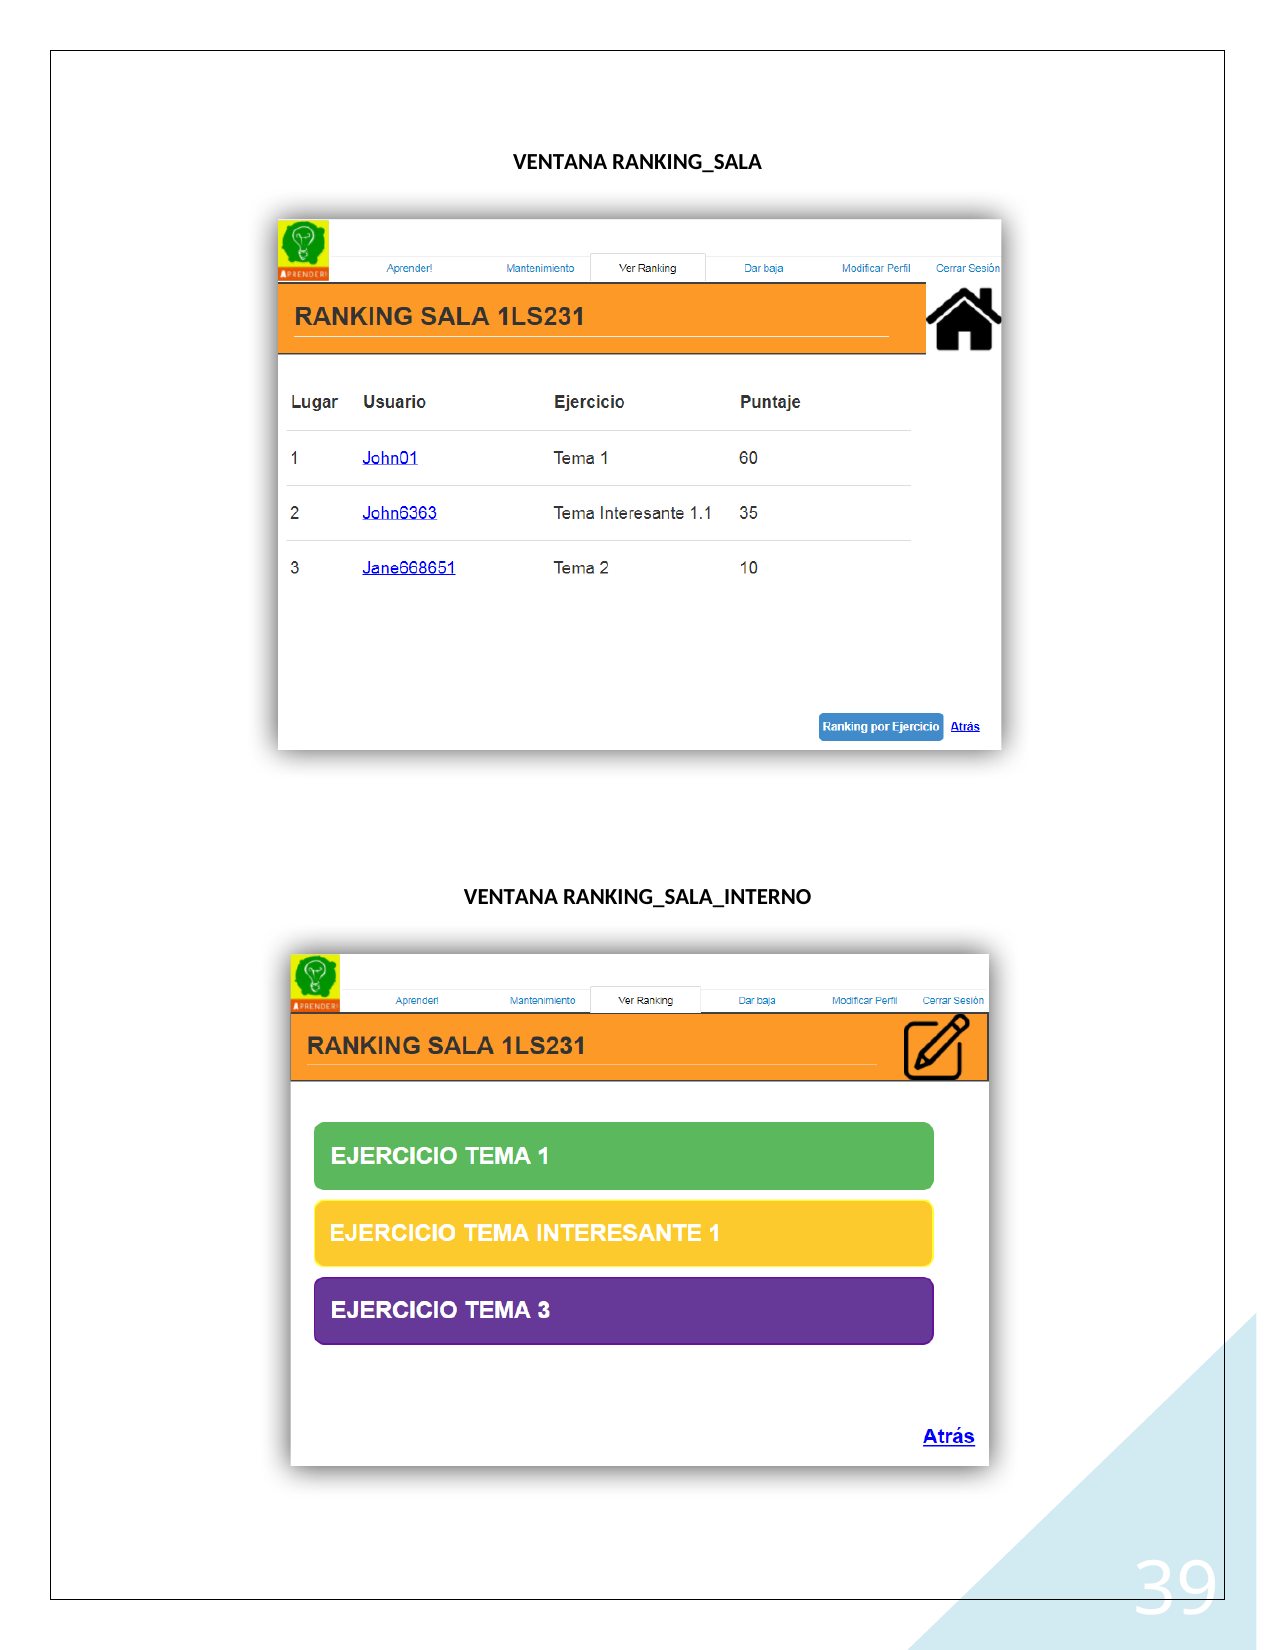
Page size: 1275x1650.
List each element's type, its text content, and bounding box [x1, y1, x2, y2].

picture [278, 219, 1002, 750]
picture [290, 954, 989, 1466]
text VENTANA RANKING_SALA [177, 147, 1098, 176]
text VENTANA RANKING_SALA_INTERNO [177, 882, 1098, 910]
